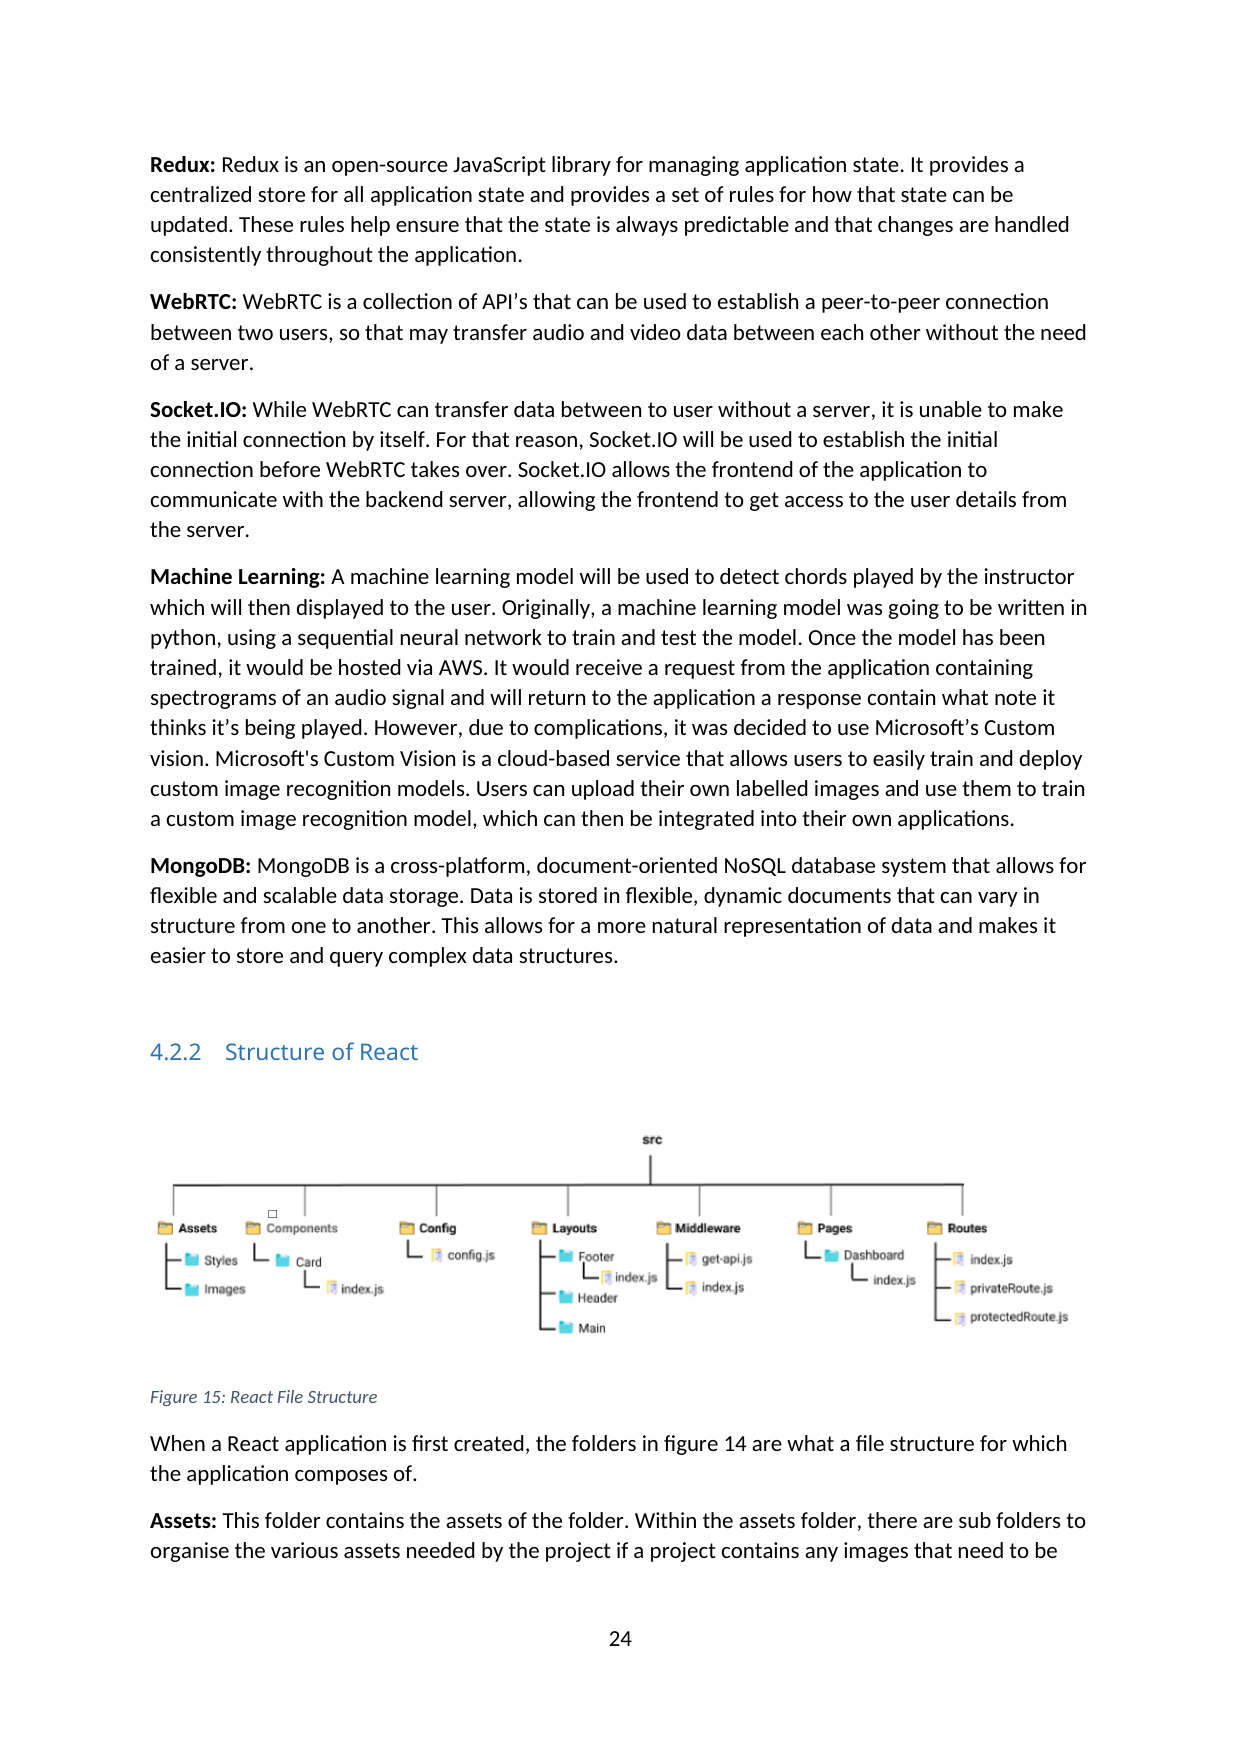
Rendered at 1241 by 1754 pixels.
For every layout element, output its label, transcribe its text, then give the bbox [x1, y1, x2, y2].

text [150, 1506, 1090, 1564]
subtitle Structure of React [150, 1035, 1090, 1067]
text When a React application is first created, the folders in figure 14 are what a file structure for which the application composes of. [150, 1429, 1090, 1487]
picture [150, 1127, 1091, 1355]
text Machine Learning: A machine learning model will be used to detect chords played by the instructor which will then displayed to the user. Originally, a machine learning model was going to be written in python, using a sequential neural network to train and test the model. Once the model has been trained, it would be hosted via AWS. It would receive a request from the application containing spectrograms of an audio signal and will return to the application a response contain what note it thinks it’s being played. However, due to complications, it was decided to use Microsoft’s Custom vision. Microsoft's Custom Vision is a cloud-based service that allows users to easily train and deploy custom image recognition models. Users can upload their own labelled images and use them to train a custom image recognition model, which can then be integrated into their own applications. [150, 562, 1090, 832]
text Socket.IO: While WebRTC can transfer data between to user without a server, it is unable to make the initial connection by itself. For that reason, Socket.IO will be used to establish the initial connection before WebRTC takes over. Socket.IO allows the frontend of the application to communicate with the backend server, allowing the frontend to get access to the user details from the server. [150, 395, 1090, 544]
text MongoDB: MongoDB is a cross-platform, document-oriented NoSQL database system that allows for flexible and scalable data storage. Data is stored in flexible, dynamic documents that can vary in structure from one to another. This allows for a more natural representation of data and makes it easier to store and query complex data structures. [150, 851, 1090, 970]
text WebRTC: WebRTC is a collection of API’s that can be used to establish a peer-to-peer connection between two users, so that may transfer audio and video data between each other without the need of a server. [150, 287, 1090, 376]
text Redux: Redux is an open-source JavaScript library for managing application state. It provides a centralized store for all application state and provides a set of rules for how that state can be updated. These rules help ensure that the state is always predictable and that changes are handled consistently throughout the application. [150, 150, 1090, 269]
